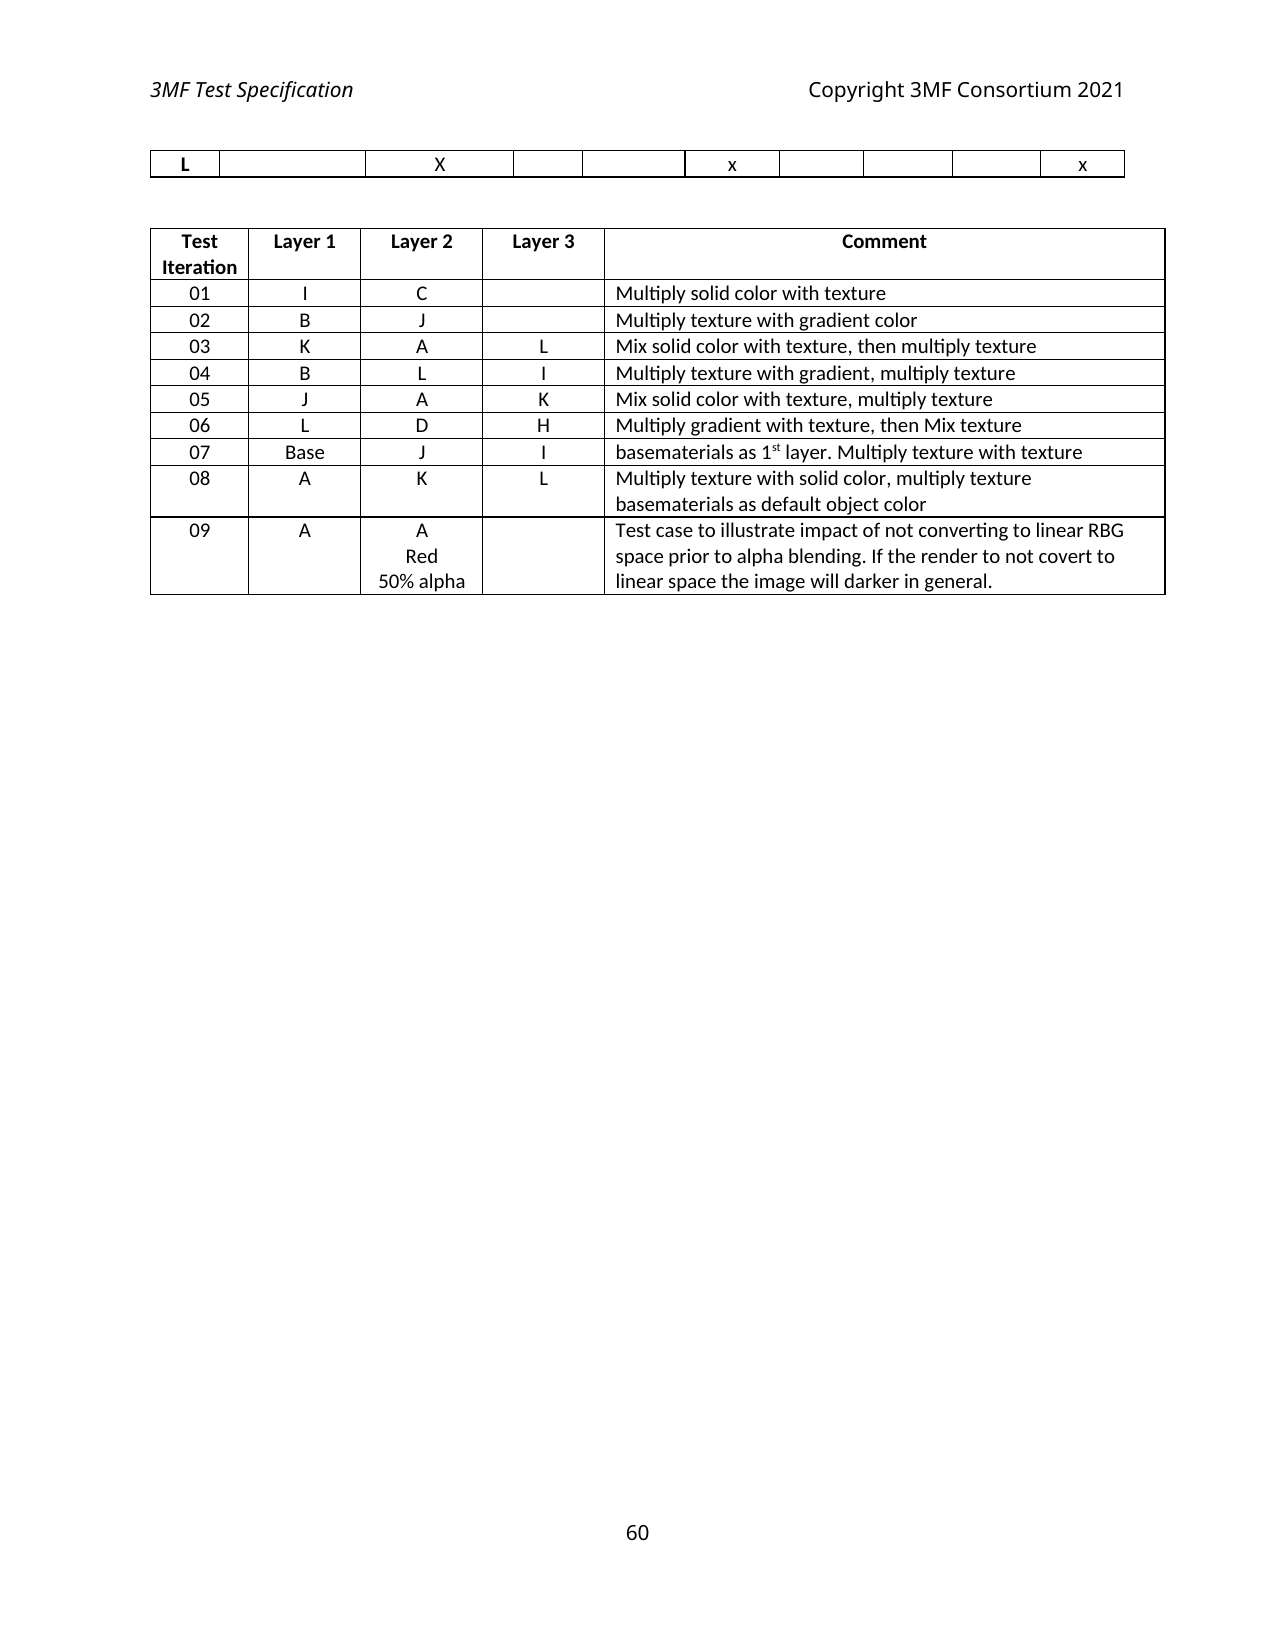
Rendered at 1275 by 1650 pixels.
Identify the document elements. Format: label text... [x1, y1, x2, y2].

table_cell 01 [151, 280, 248, 306]
table_cell [953, 151, 1040, 176]
table_cell [583, 151, 684, 176]
table_cell I [483, 360, 604, 385]
table_cell [483, 280, 604, 306]
table_cell 05 [151, 386, 248, 412]
table_cell 09 [151, 518, 248, 594]
table_header Layer 2 [361, 229, 482, 279]
table_header Layer 1 [249, 229, 360, 279]
table_cell [514, 151, 582, 176]
table_cell B [249, 307, 360, 332]
table_cell [780, 151, 863, 176]
table_cell A Red 50% alpha [361, 518, 482, 594]
table_cell Mix solid color with texture, multiply texture [605, 386, 1164, 412]
table_cell x [686, 151, 779, 176]
table_cell Multiply texture with gradient, multiply texture [605, 360, 1164, 385]
table_cell C [361, 280, 482, 306]
table_cell A [249, 466, 360, 516]
table_cell K [361, 466, 482, 516]
table_header Test Iteration [151, 229, 248, 279]
table_cell Base [249, 439, 360, 464]
table_cell H [483, 413, 604, 438]
table_cell I [249, 280, 360, 306]
table_cell L [483, 333, 604, 359]
table_cell D [361, 413, 482, 438]
table_cell 04 [151, 360, 248, 385]
table_cell 02 [151, 307, 248, 332]
table_cell J [361, 307, 482, 332]
table_cell 03 [151, 333, 248, 359]
table_cell [483, 307, 604, 332]
table_cell Multiply texture with gradient color [605, 307, 1164, 332]
table_cell Multiply gradient with texture, then Mix texture [605, 413, 1164, 438]
table_cell Test case to illustrate impact of not converting to linear RBG space prior to alpha blending. If the render to not covert to linear space the image will darker in general. [605, 518, 1164, 594]
table_cell X [366, 151, 513, 176]
table_cell I [483, 439, 604, 464]
table_cell L [483, 466, 604, 516]
table_header Comment [605, 229, 1164, 279]
table_cell [864, 151, 952, 176]
table_cell [220, 151, 365, 176]
table_cell L [249, 413, 360, 438]
table_cell J [361, 439, 482, 464]
table_cell A [361, 333, 482, 359]
table_header Layer 3 [483, 229, 604, 279]
table_cell K [483, 386, 604, 412]
table_cell J [249, 386, 360, 412]
table_cell [483, 518, 604, 594]
table_cell x [1041, 151, 1124, 176]
table_cell 06 [151, 413, 248, 438]
table_cell 08 [151, 466, 248, 516]
table_cell Multiply solid color with texture [605, 280, 1164, 306]
table_cell A [249, 518, 360, 594]
table_cell L [151, 151, 219, 176]
table_cell 07 [151, 439, 248, 464]
table_cell Multiply texture with solid color, multiply texture basematerials as default object color [605, 466, 1164, 516]
table_cell L [361, 360, 482, 385]
table_cell basematerials as 1st layer. Multiply texture with texture [605, 439, 1164, 464]
table_cell K [249, 333, 360, 359]
table_cell Mix solid color with texture, then multiply texture [605, 333, 1164, 359]
table_cell A [361, 386, 482, 412]
table_cell B [249, 360, 360, 385]
